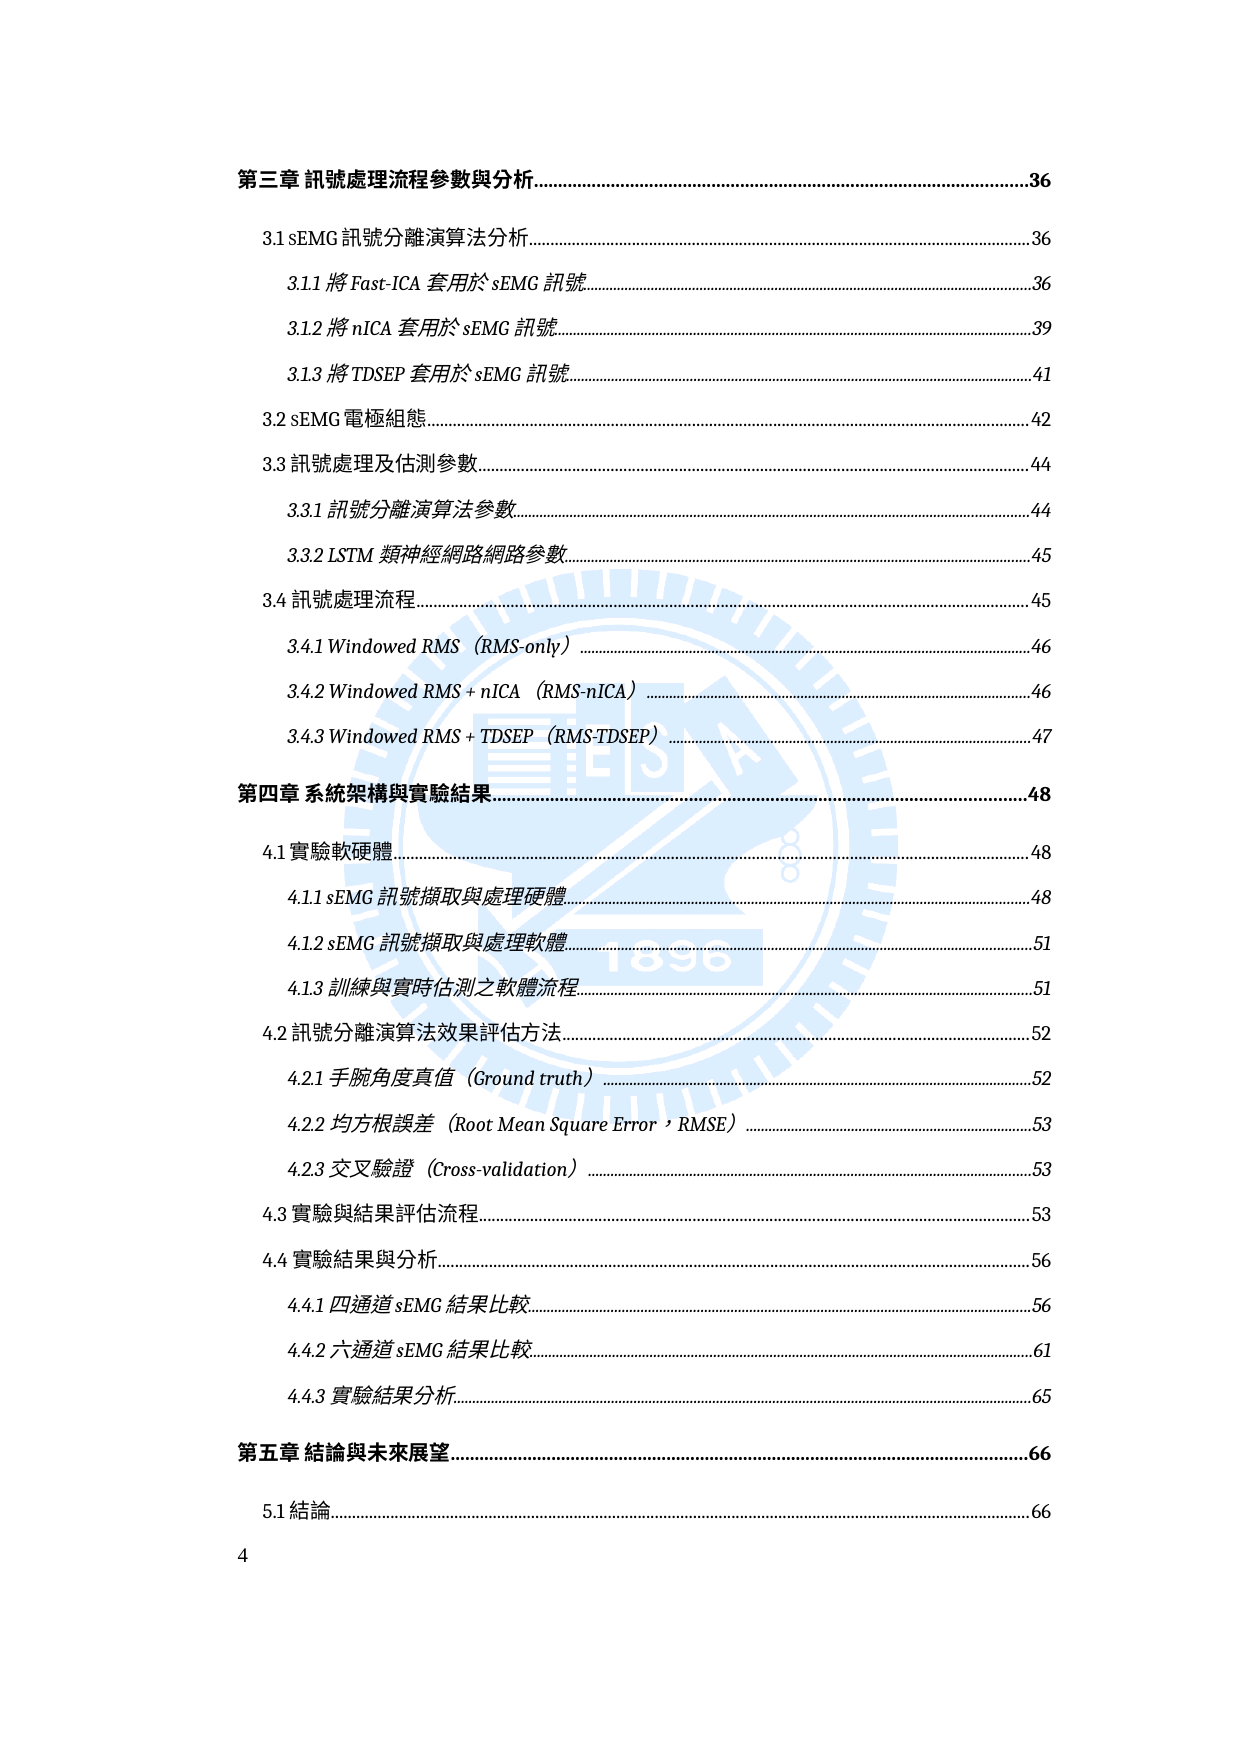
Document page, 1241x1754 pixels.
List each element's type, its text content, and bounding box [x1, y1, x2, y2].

text 3.2 sEMG電極組態 42 [212, 402, 1053, 432]
text 4.4.3 實驗結果分析 65 [237, 1379, 1053, 1409]
text 4.4.2 六通道sEMG結果比較 61 [237, 1333, 1053, 1364]
text 3.4.1 Windowed RMS（RMS-only） 46 [237, 629, 1053, 659]
text 3.3.1 訊號分離演算法參數 44 [237, 493, 1053, 523]
text 4.2.3 交叉驗證（Cross-validation） 53 [237, 1152, 1053, 1182]
text 第三章 訊號處理流程參數與分析 36 [187, 163, 1053, 193]
text 4.2.2 均方根誤差（Root Mean Square Error，RMSE） 53 [237, 1107, 1053, 1137]
text 4.3 實驗與結果評估流程 53 [212, 1198, 1053, 1228]
text 3.1.3 將TDSEP套用於sEMG訊號 41 [237, 357, 1053, 387]
text 5.1 結論 66 [212, 1494, 1053, 1525]
text 3.3 訊號處理及估測參數 44 [212, 448, 1053, 478]
text 4.1 實驗軟硬體 48 [212, 835, 1053, 865]
text 3.3.2 LSTM類神經網路網路參數 45 [237, 538, 1053, 568]
text 4.1.1 sEMG訊號擷取與處理硬體 48 [237, 880, 1053, 911]
text 3.1.1 將Fast-ICA套用於sEMG訊號 36 [237, 266, 1053, 297]
text 3.4 訊號處理流程 45 [212, 583, 1053, 614]
text 第四章 系統架構與實驗結果 48 [187, 777, 1053, 807]
text 3.4.2 Windowed RMS + nICA（RMS-nICA） 46 [237, 674, 1053, 704]
text 4.1.3 訓練與實時估測之軟體流程 51 [237, 971, 1053, 1001]
text 4.4.1 四通道sEMG結果比較 56 [237, 1288, 1053, 1318]
text 4.1.2 sEMG訊號擷取與處理軟體 51 [237, 926, 1053, 956]
text 4.4 實驗結果與分析 56 [212, 1243, 1053, 1273]
text 4.2.1 手腕角度真值（Ground truth） 52 [237, 1062, 1053, 1092]
text 3.4.3 Windowed RMS + TDSEP（RMS-TDSEP） 47 [237, 719, 1053, 750]
text 第五章 結論與未來展望 66 [187, 1437, 1053, 1467]
text 3.1.2 將nICA套用於sEMG訊號 39 [237, 312, 1053, 342]
text 3.1 sEMG訊號分離演算法分析 36 [212, 221, 1053, 251]
text 4.2 訊號分離演算法效果評估方法 52 [212, 1016, 1053, 1047]
